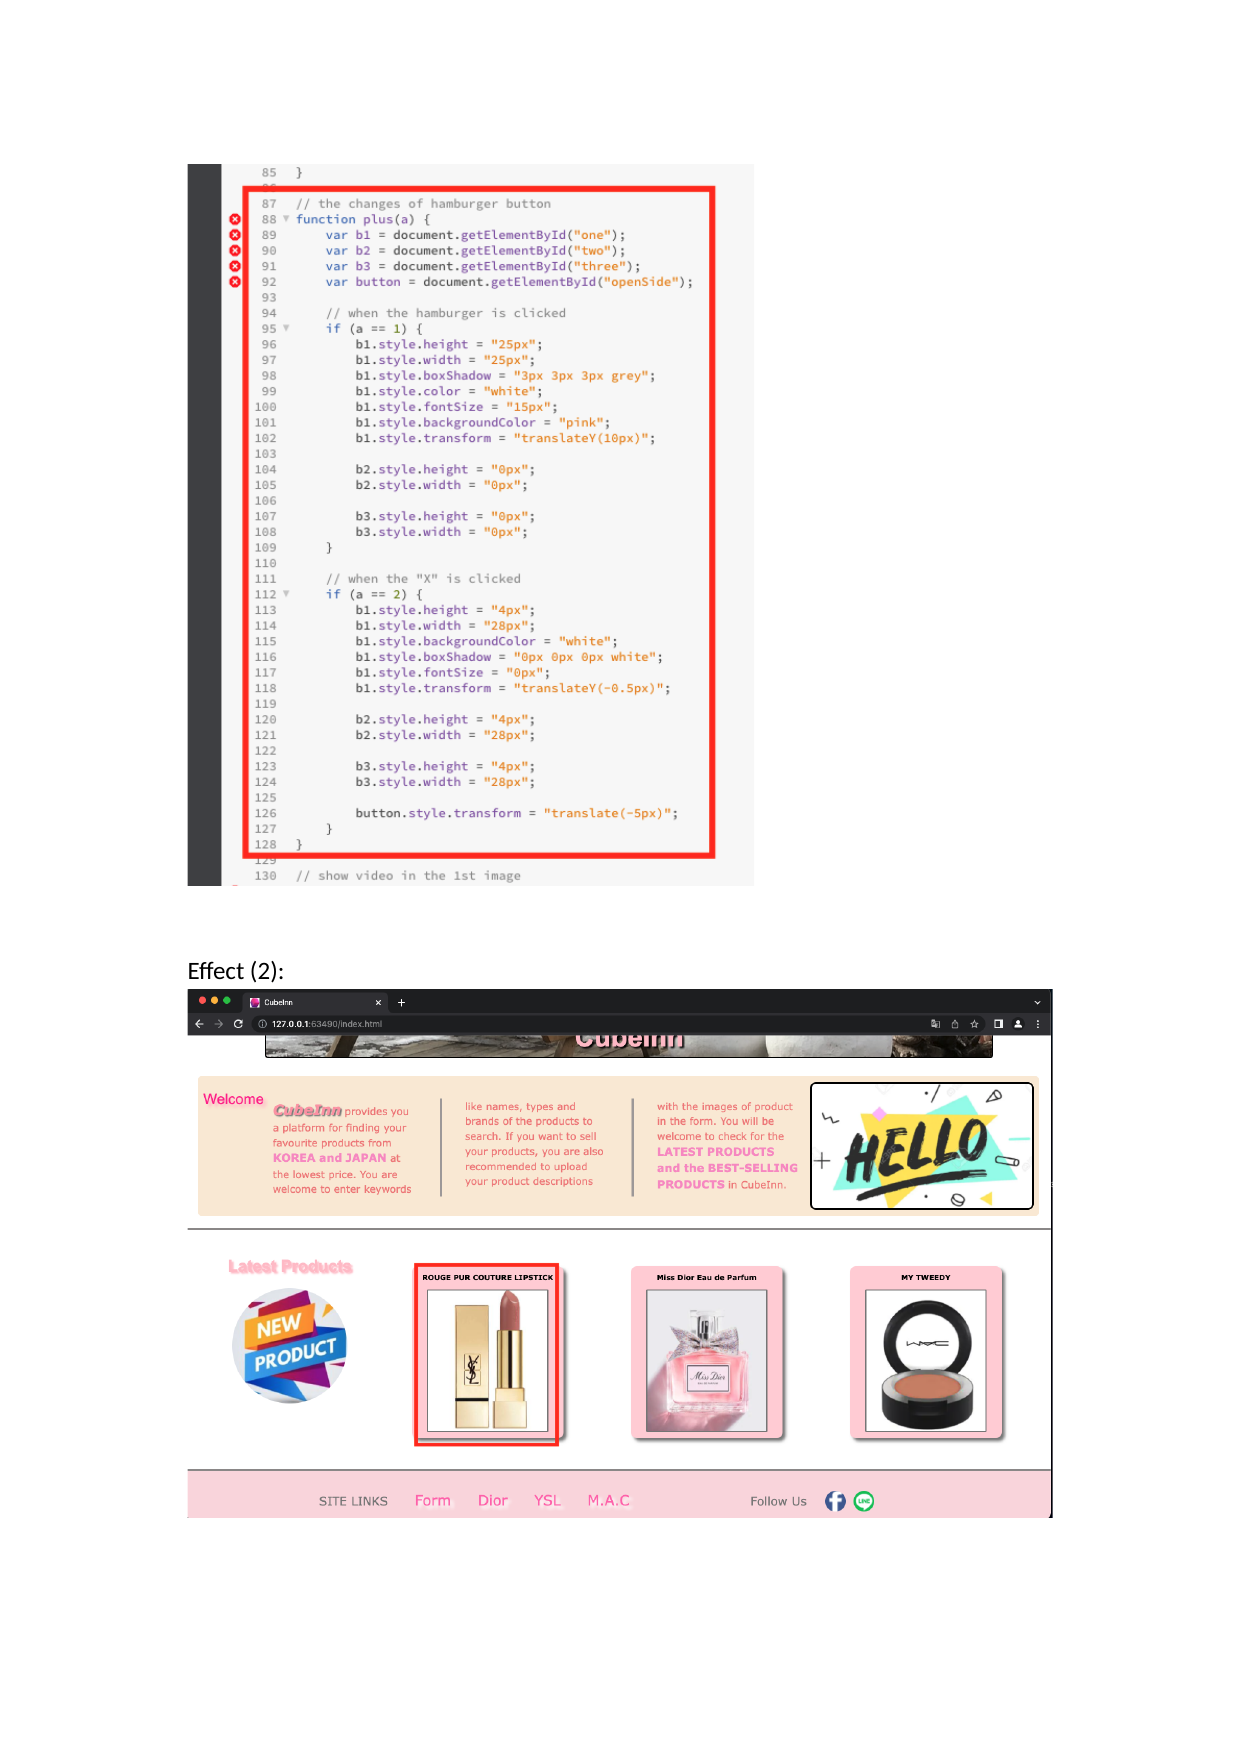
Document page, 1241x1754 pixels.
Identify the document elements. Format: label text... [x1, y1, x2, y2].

text Effect (2): [187, 952, 1053, 989]
picture [187, 989, 1053, 1518]
picture [187, 164, 755, 886]
